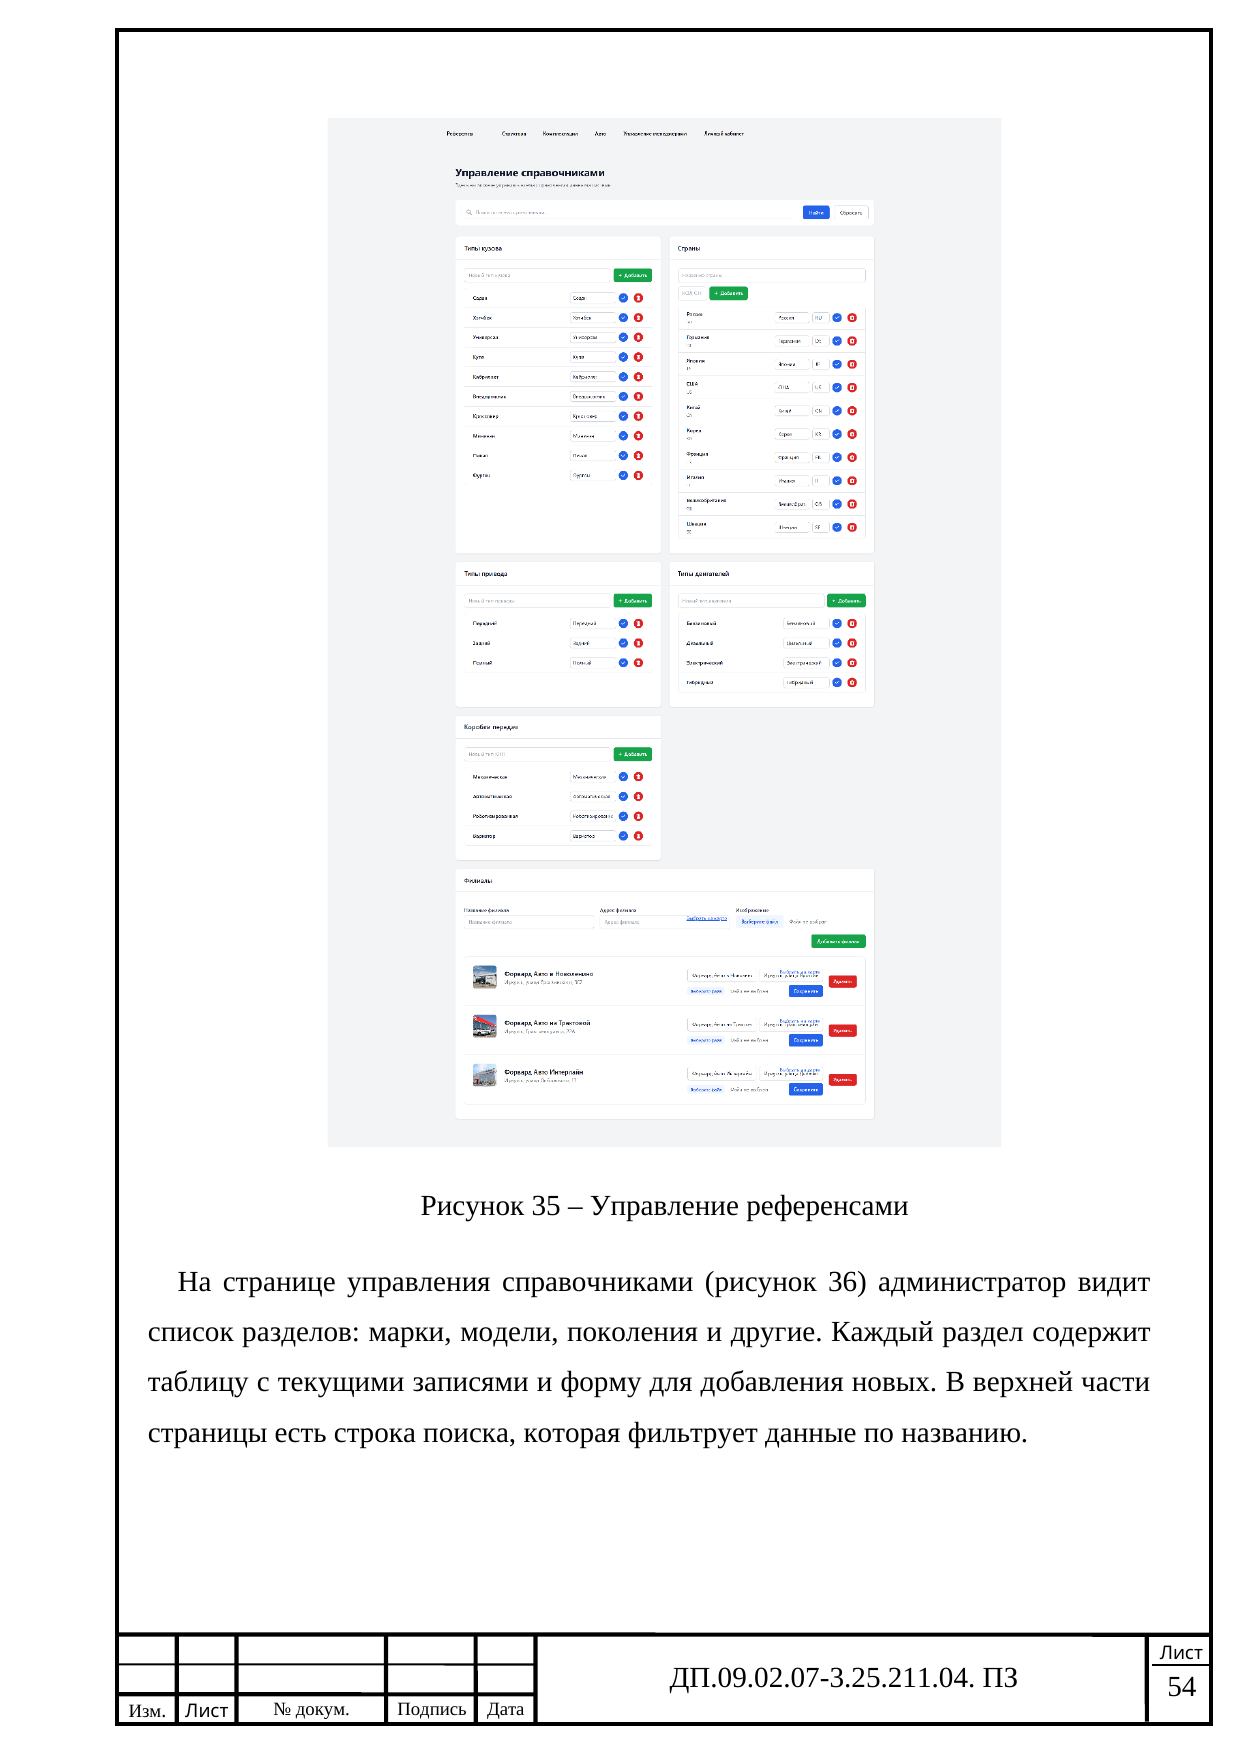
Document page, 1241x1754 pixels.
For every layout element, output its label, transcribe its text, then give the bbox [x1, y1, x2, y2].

text На странице управления справочниками (рисунок 36) администратор видит список разделов: марки, модели, поколения и другие. Каждый раздел содержит таблицу с текущими записями и форму для добавления новых. В верхней части страницы есть строка поиска, которая фильтрует данные по названию. [148, 1264, 1152, 1448]
text Рисунок 35 – Управление референсами [148, 1188, 1152, 1222]
picture [327, 118, 1002, 1147]
